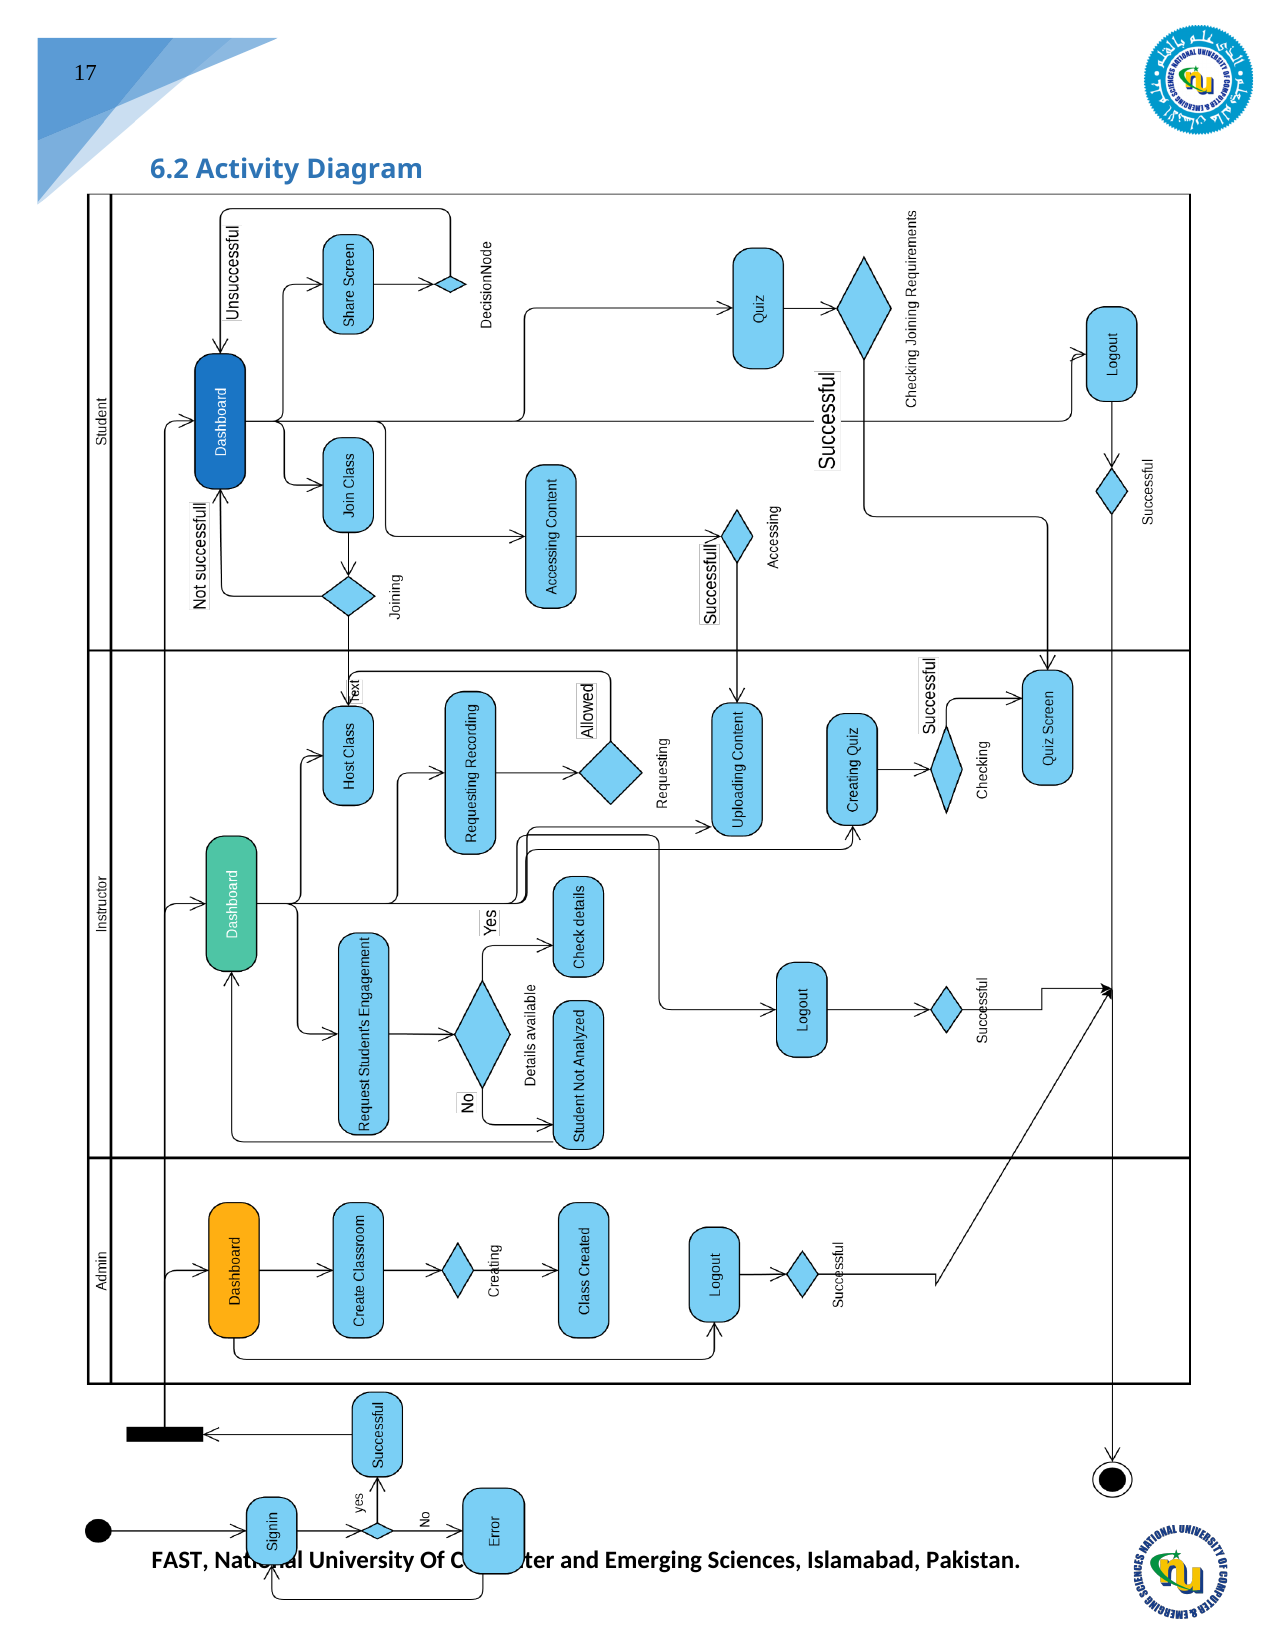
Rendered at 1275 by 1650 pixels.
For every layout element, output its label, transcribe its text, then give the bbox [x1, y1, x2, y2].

picture [86, 195, 1228, 1619]
picture [1209, 25, 1254, 76]
picture [1166, 47, 1232, 113]
picture [1207, 86, 1254, 135]
picture [1201, 36, 1210, 42]
picture [1143, 25, 1188, 77]
picture [1143, 86, 1191, 135]
picture [1183, 116, 1191, 121]
subtitle 6.2 Activity Diagram [150, 150, 1125, 187]
picture [37, 37, 279, 206]
picture [1156, 80, 1162, 93]
picture [1211, 115, 1219, 120]
